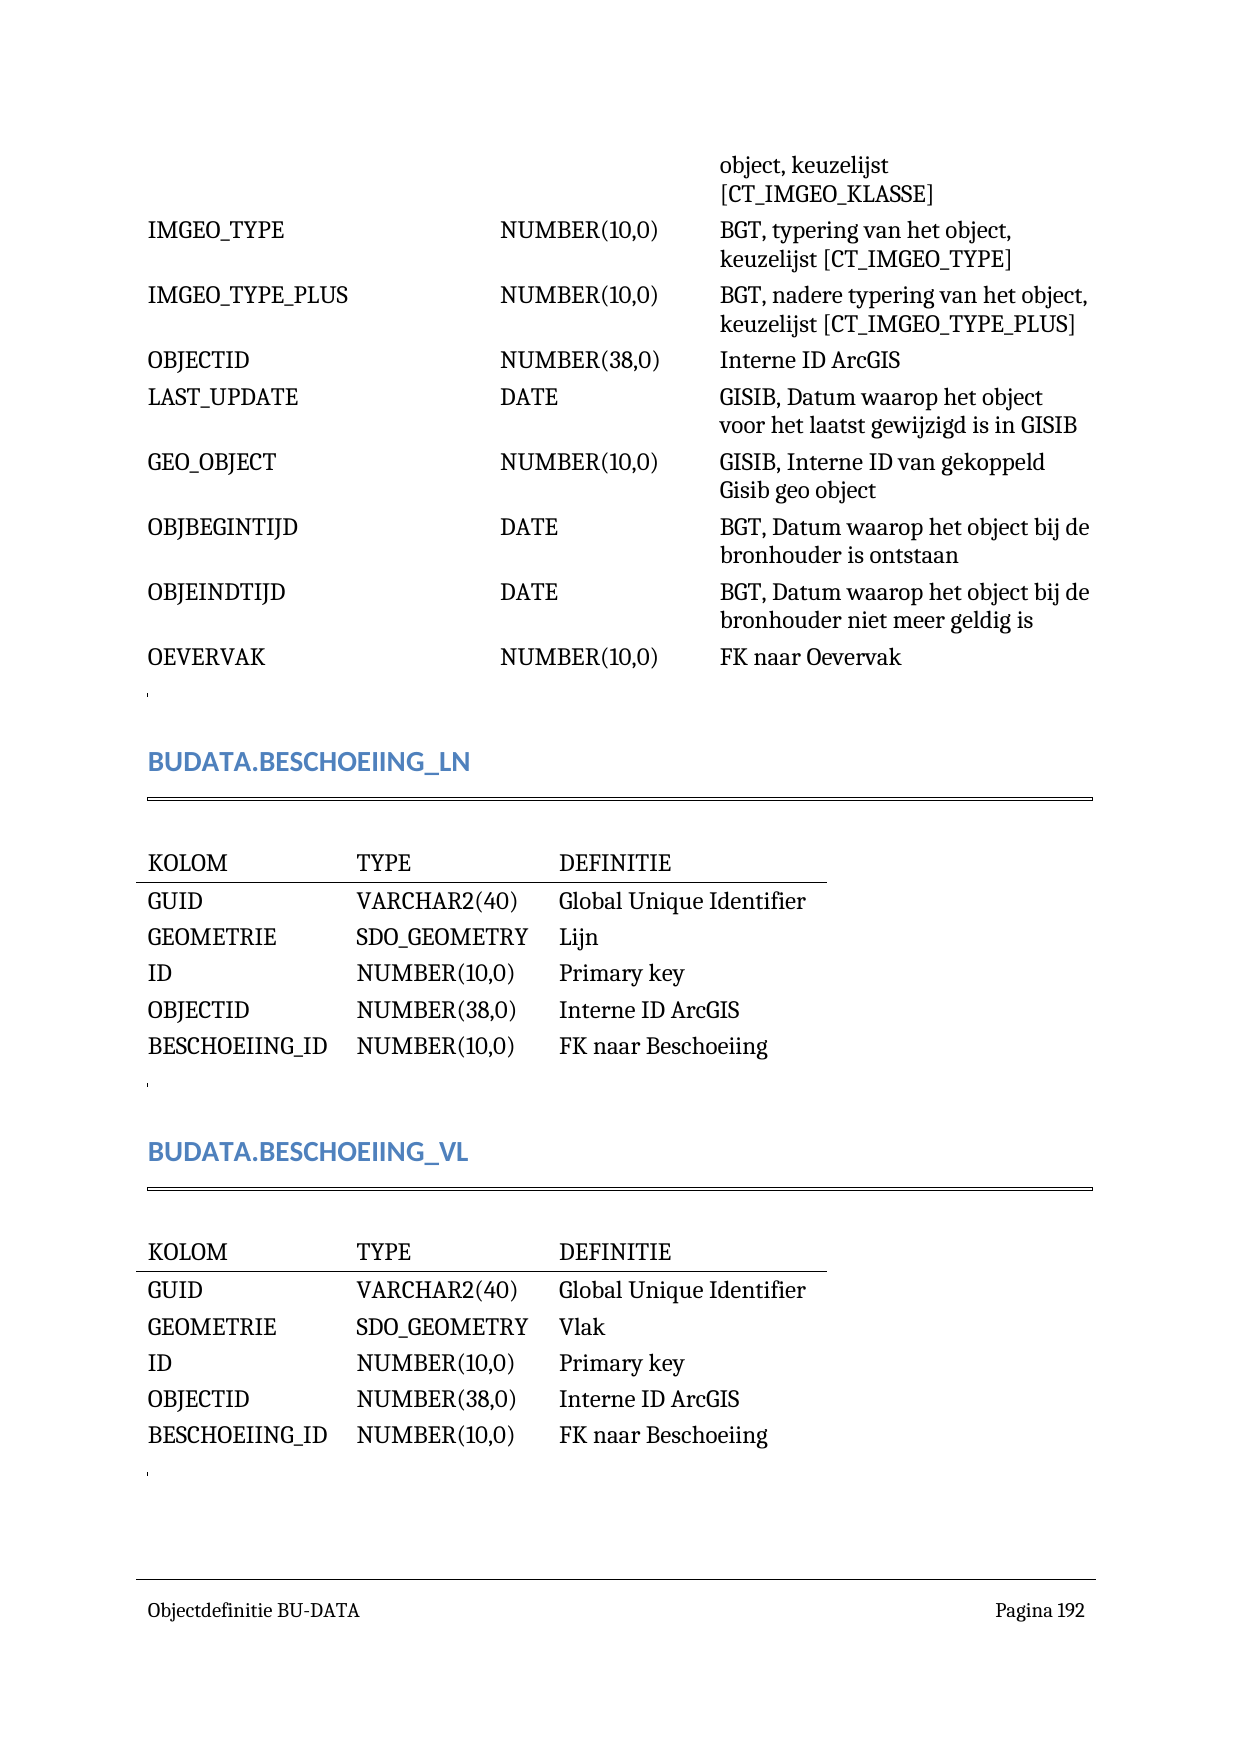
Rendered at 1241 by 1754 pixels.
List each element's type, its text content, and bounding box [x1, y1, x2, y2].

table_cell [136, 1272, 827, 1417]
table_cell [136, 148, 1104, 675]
subtitle BUDATA.BESCHOEIING_VL [148, 1133, 1093, 1168]
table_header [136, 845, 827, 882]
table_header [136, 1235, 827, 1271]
subtitle BUDATA.BESCHOEIING_LN [148, 743, 1093, 779]
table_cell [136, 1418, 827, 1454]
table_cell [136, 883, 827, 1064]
